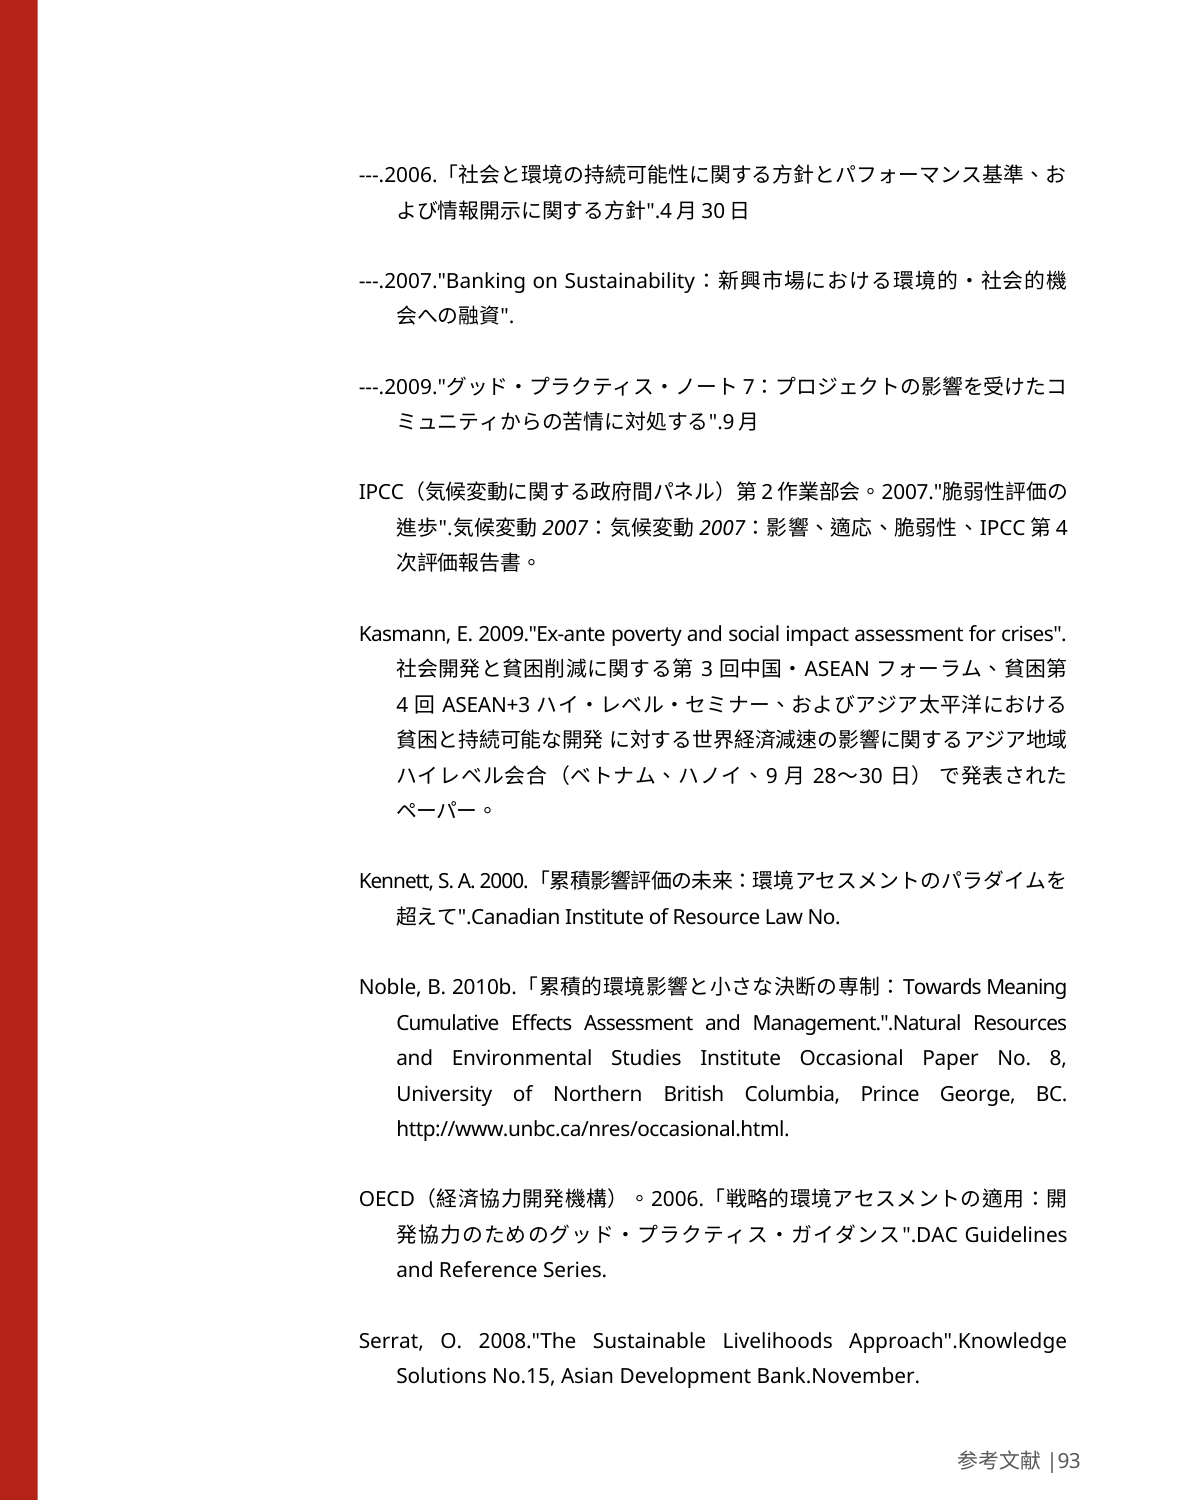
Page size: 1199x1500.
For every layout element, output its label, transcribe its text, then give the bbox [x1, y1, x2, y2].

text IPCC（気候変動に関する政府間パネル）第2作業部会。2007."脆弱性評価の進歩".気候変動2007：気候変動2007：影響、適応、脆弱性、IPCC第4次評価報告書。 [358, 477, 1068, 577]
text Kasmann, E. 2009."Ex-ante poverty and social impact assessment for crises".社会開発と貧困削減に関する第 3 回中国・ASEAN フォーラム、貧困第 4 回 ASEAN+3 ハイ・レベル・セミナー、およびアジア太平洋における貧困と持続可能な開発 に対する世界経済減速の影響に関するアジア地域ハイレベル会合（ベトナム、ハノイ、9 月 28～30 日） で発表されたペーパー。 [358, 619, 1068, 825]
text OECD（経済協力開発機構）。2006.「戦略的環境アセスメントの適用：開発協力のためのグッド・プラクティス・ガイダンス".DAC Guidelines and Reference Series. [358, 1184, 1068, 1284]
text ---.2009."グッド・プラクティス・ノート7：プロジェクトの影響を受けたコミュニティからの苦情に対処する".9月 [358, 372, 1068, 436]
text Kennett, S. A. 2000.「累積影響評価の未来：環境アセスメントのパラダイムを超えて".Canadian Institute of Resource Law No. [358, 867, 1067, 931]
text Noble, B. 2010b.「累積的環境影響と小さな決断の専制：Towards Meaning Cumulative Effects Assessment and Management.".Natural Resources and Environmental Studies Institute Occasional Paper No. 8, University of Northern British Columbia, Prince George, BC. http://www.unbc.ca/nres/occasional.html. [358, 972, 1067, 1143]
text ---.2007."Banking on Sustainability：新興市場における環境的・社会的機会への融資". [358, 266, 1068, 330]
text Serrat, O. 2008."The Sustainable Livelihoods Approach".Knowledge Solutions No.15, Asian Development Bank.November. [358, 1326, 1068, 1390]
text ---.2006.「社会と環境の持続可能性に関する方針とパフォーマンス基準、および情報開示に関する方針".4月30日 [358, 160, 1068, 224]
